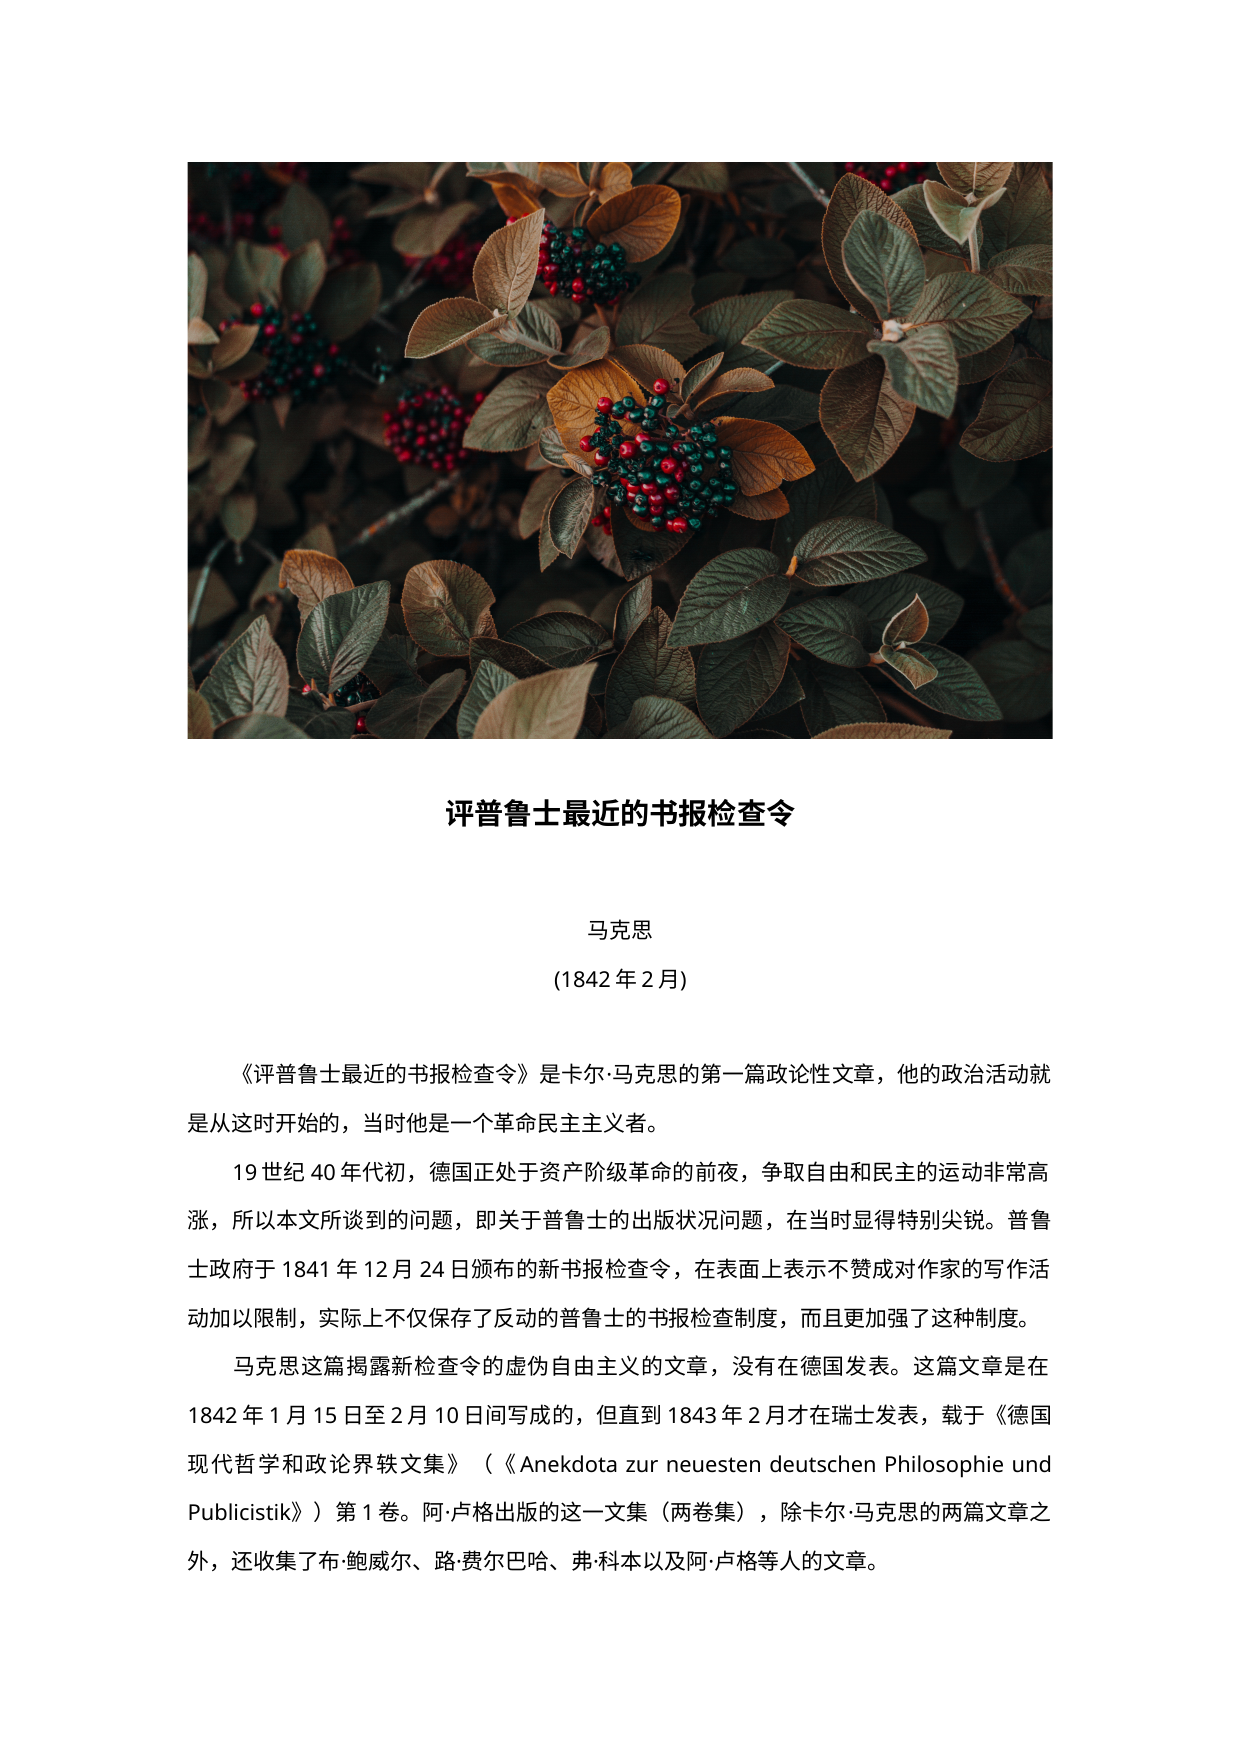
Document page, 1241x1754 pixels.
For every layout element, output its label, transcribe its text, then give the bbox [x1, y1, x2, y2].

picture [187, 162, 1053, 739]
text 马克思 [187, 913, 1053, 946]
text 19世纪40年代初，德国正处于资产阶级革命的前夜，争取自由和民主的运动非常高涨，所以本文所谈到的问题，即关于普鲁士的出版状况问题，在当时显得特别尖锐。普鲁士政府于1841年12月24日颁布的新书报检查令，在表面上表示不赞成对作家的写作活动加以限制，实际上不仅保存了反动的普鲁士的书报检查制度，而且更加强了这种制度。 [187, 1154, 1053, 1333]
text 评普鲁士最近的书报检查令 [187, 739, 1053, 844]
text 马克思这篇揭露新检查令的虚伪自由主义的文章，没有在德国发表。这篇文章是在1842年1月15日至2月10日间写成的，但直到1843年2月才在瑞士发表，载于《德国现代哲学和政论界轶文集》（《Anekdota zur neuesten deutschen Philosophie und Publicistik》）第1卷。阿·卢格出版的这一文集（两卷集），除卡尔·马克思的两篇文章之外，还收集了布·鲍威尔、路·费尔巴哈、弗·科本以及阿·卢格等人的文章。 [187, 1349, 1053, 1576]
text 《评普鲁士最近的书报检查令》是卡尔·马克思的第一篇政论性文章，他的政治活动就是从这时开始的，当时他是一个革命民主主义者。 [187, 1057, 1053, 1138]
text (1842年2月) [187, 961, 1053, 994]
